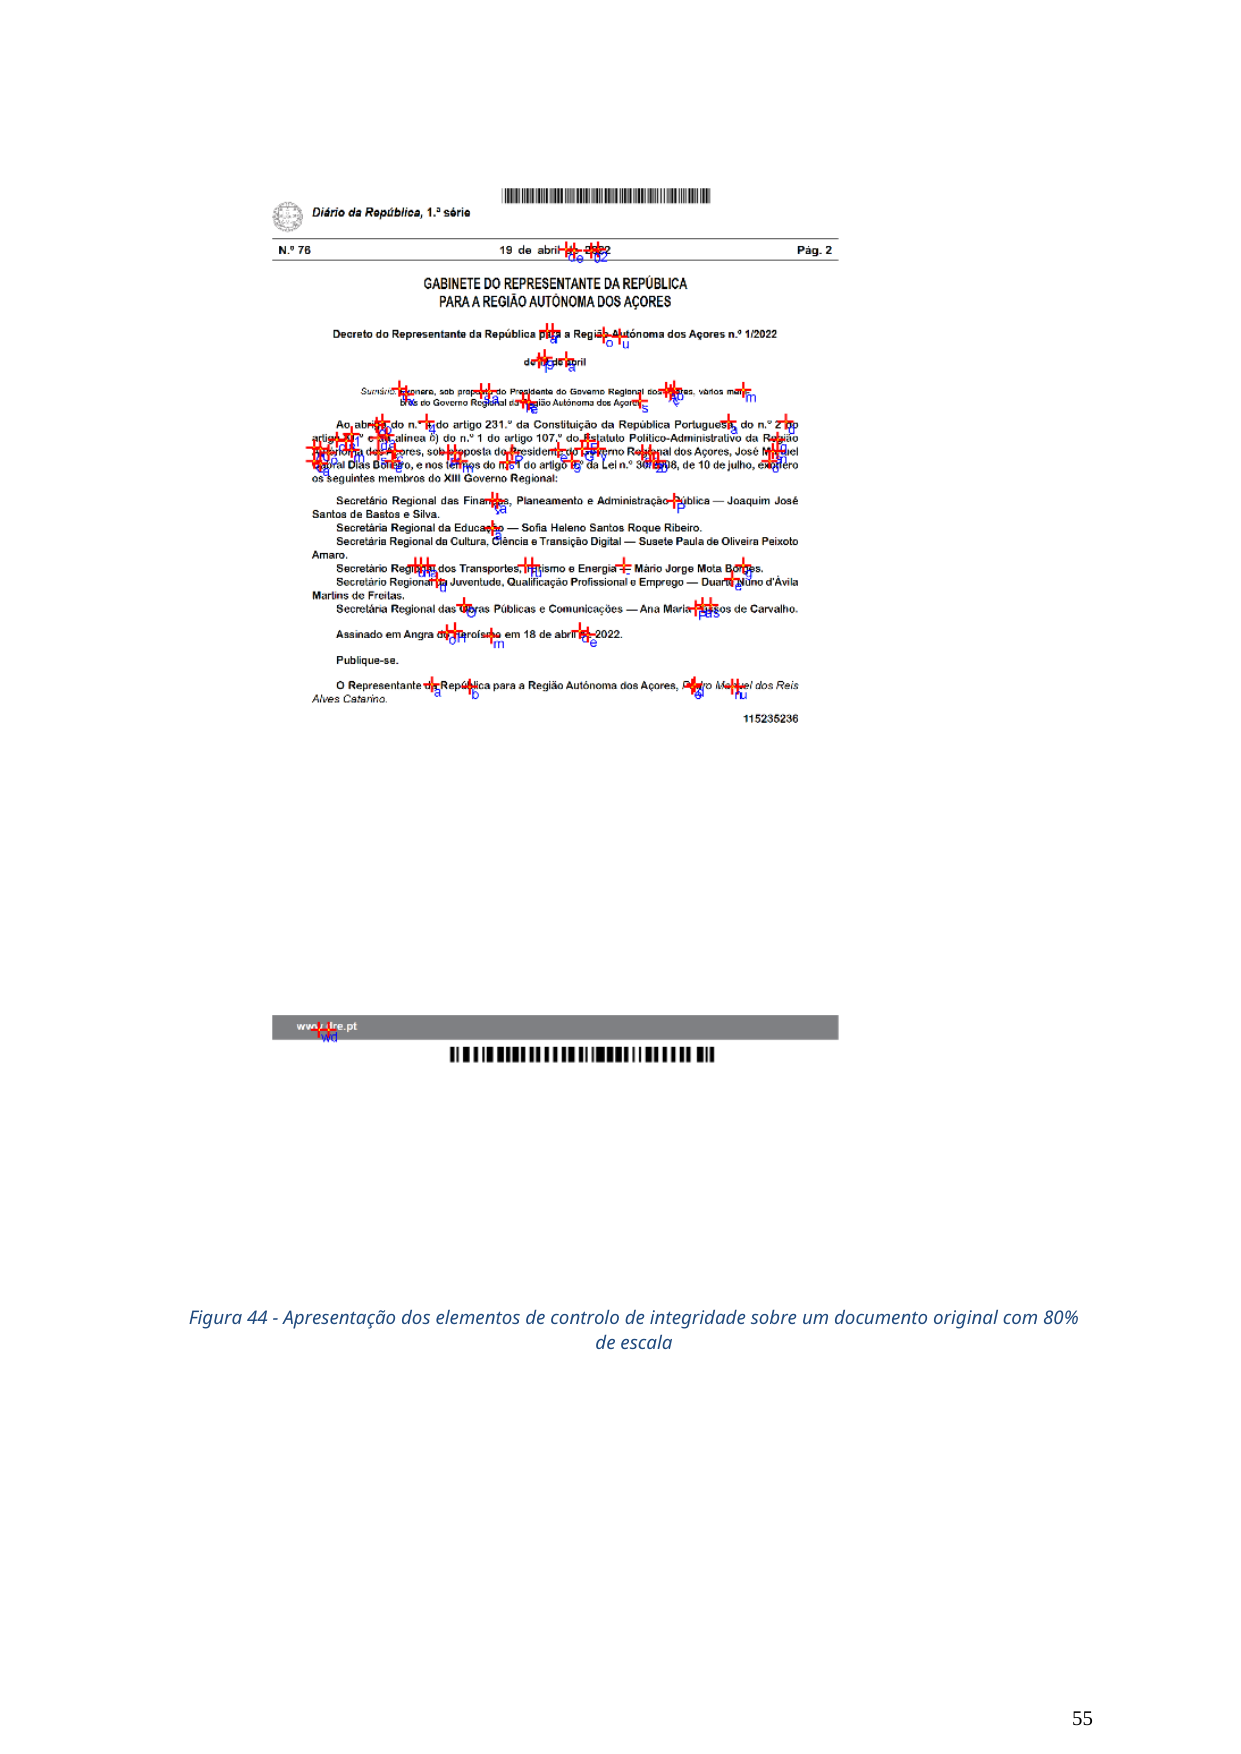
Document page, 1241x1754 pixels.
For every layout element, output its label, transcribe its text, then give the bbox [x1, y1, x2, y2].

text Figura 44 - Apresentação dos elementos de controlo de integridade sobre um documento original com 80% de escala [177, 1304, 1092, 1355]
picture [236, 177, 1034, 1304]
